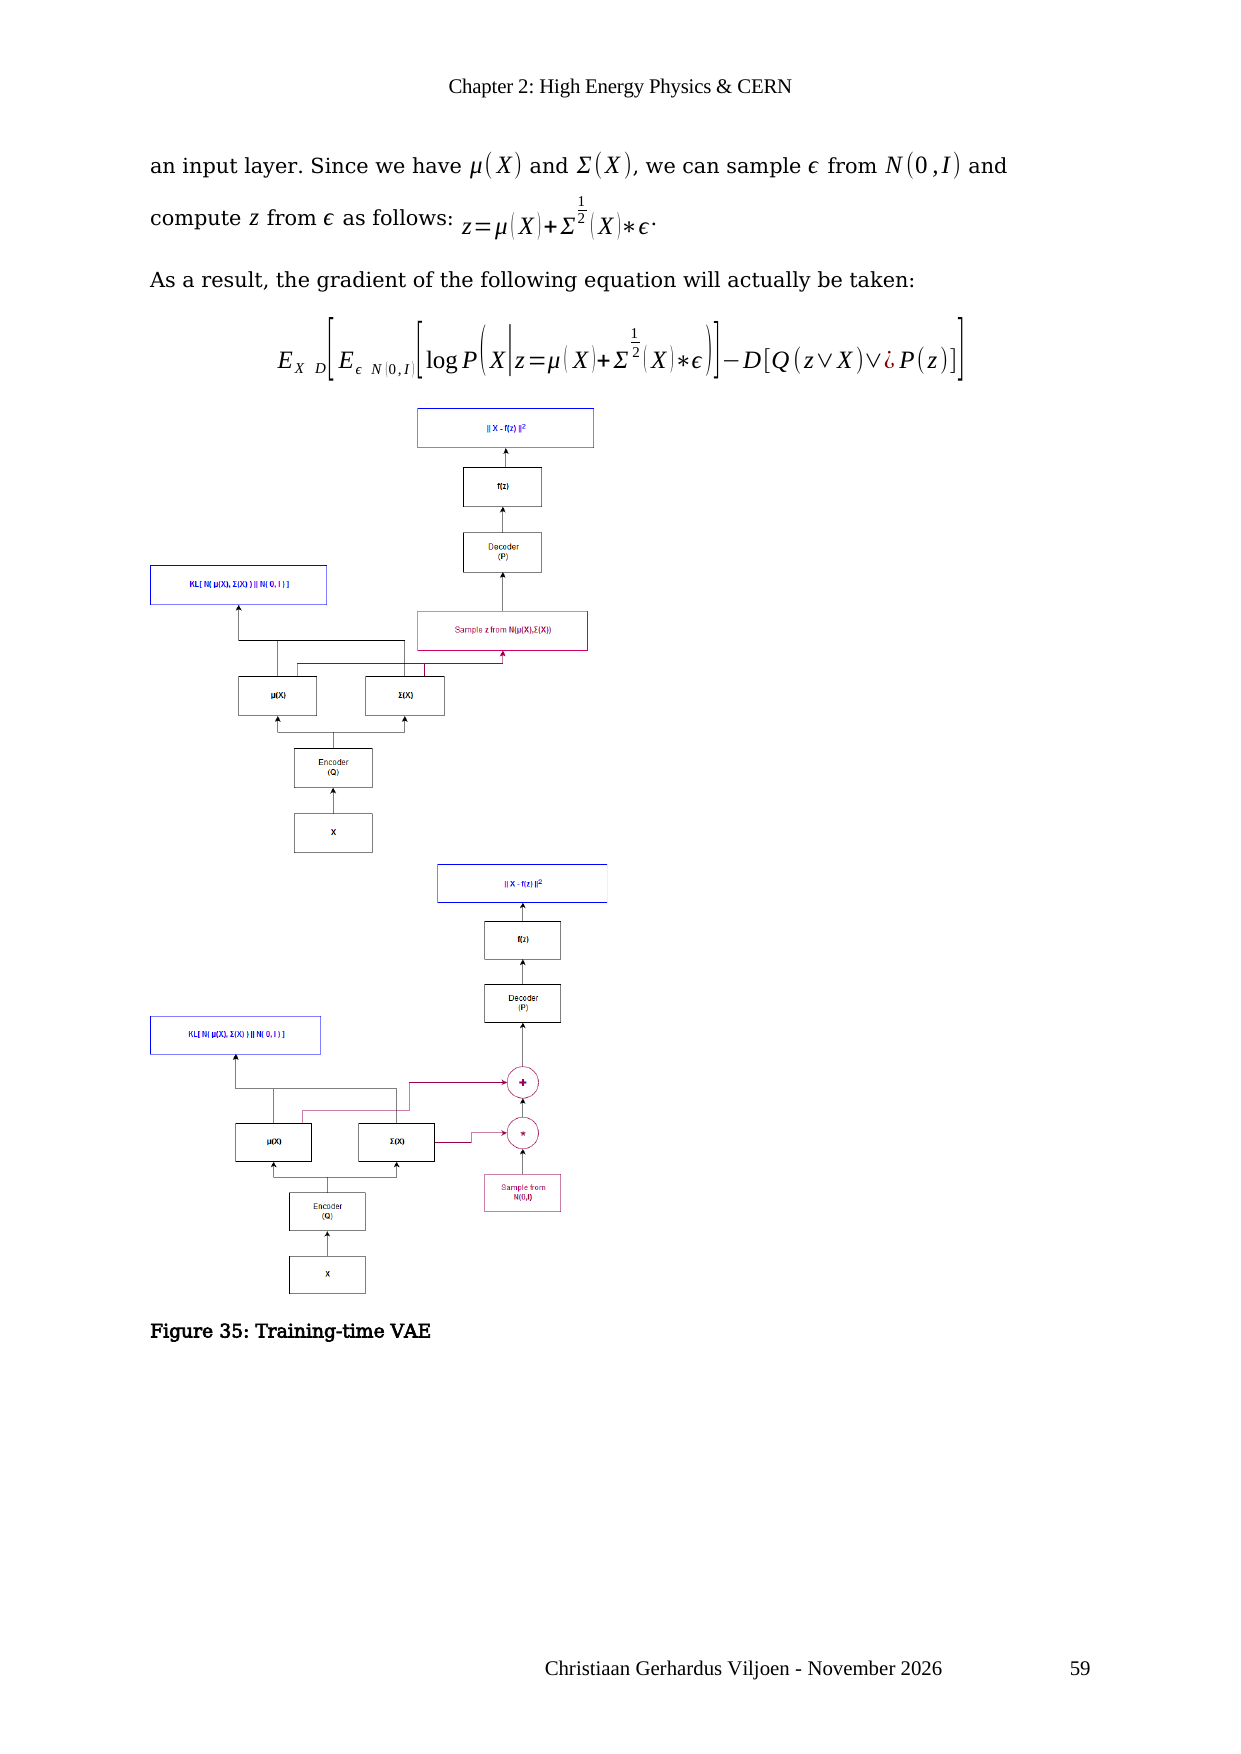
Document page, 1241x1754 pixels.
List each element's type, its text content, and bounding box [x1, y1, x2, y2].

text As a result, the gradient of the following equation will actually be taken: [150, 267, 1090, 292]
text Figure 35: Training-time VAE [150, 1319, 1090, 1341]
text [150, 150, 1090, 242]
picture [150, 408, 594, 853]
picture [150, 864, 608, 1294]
